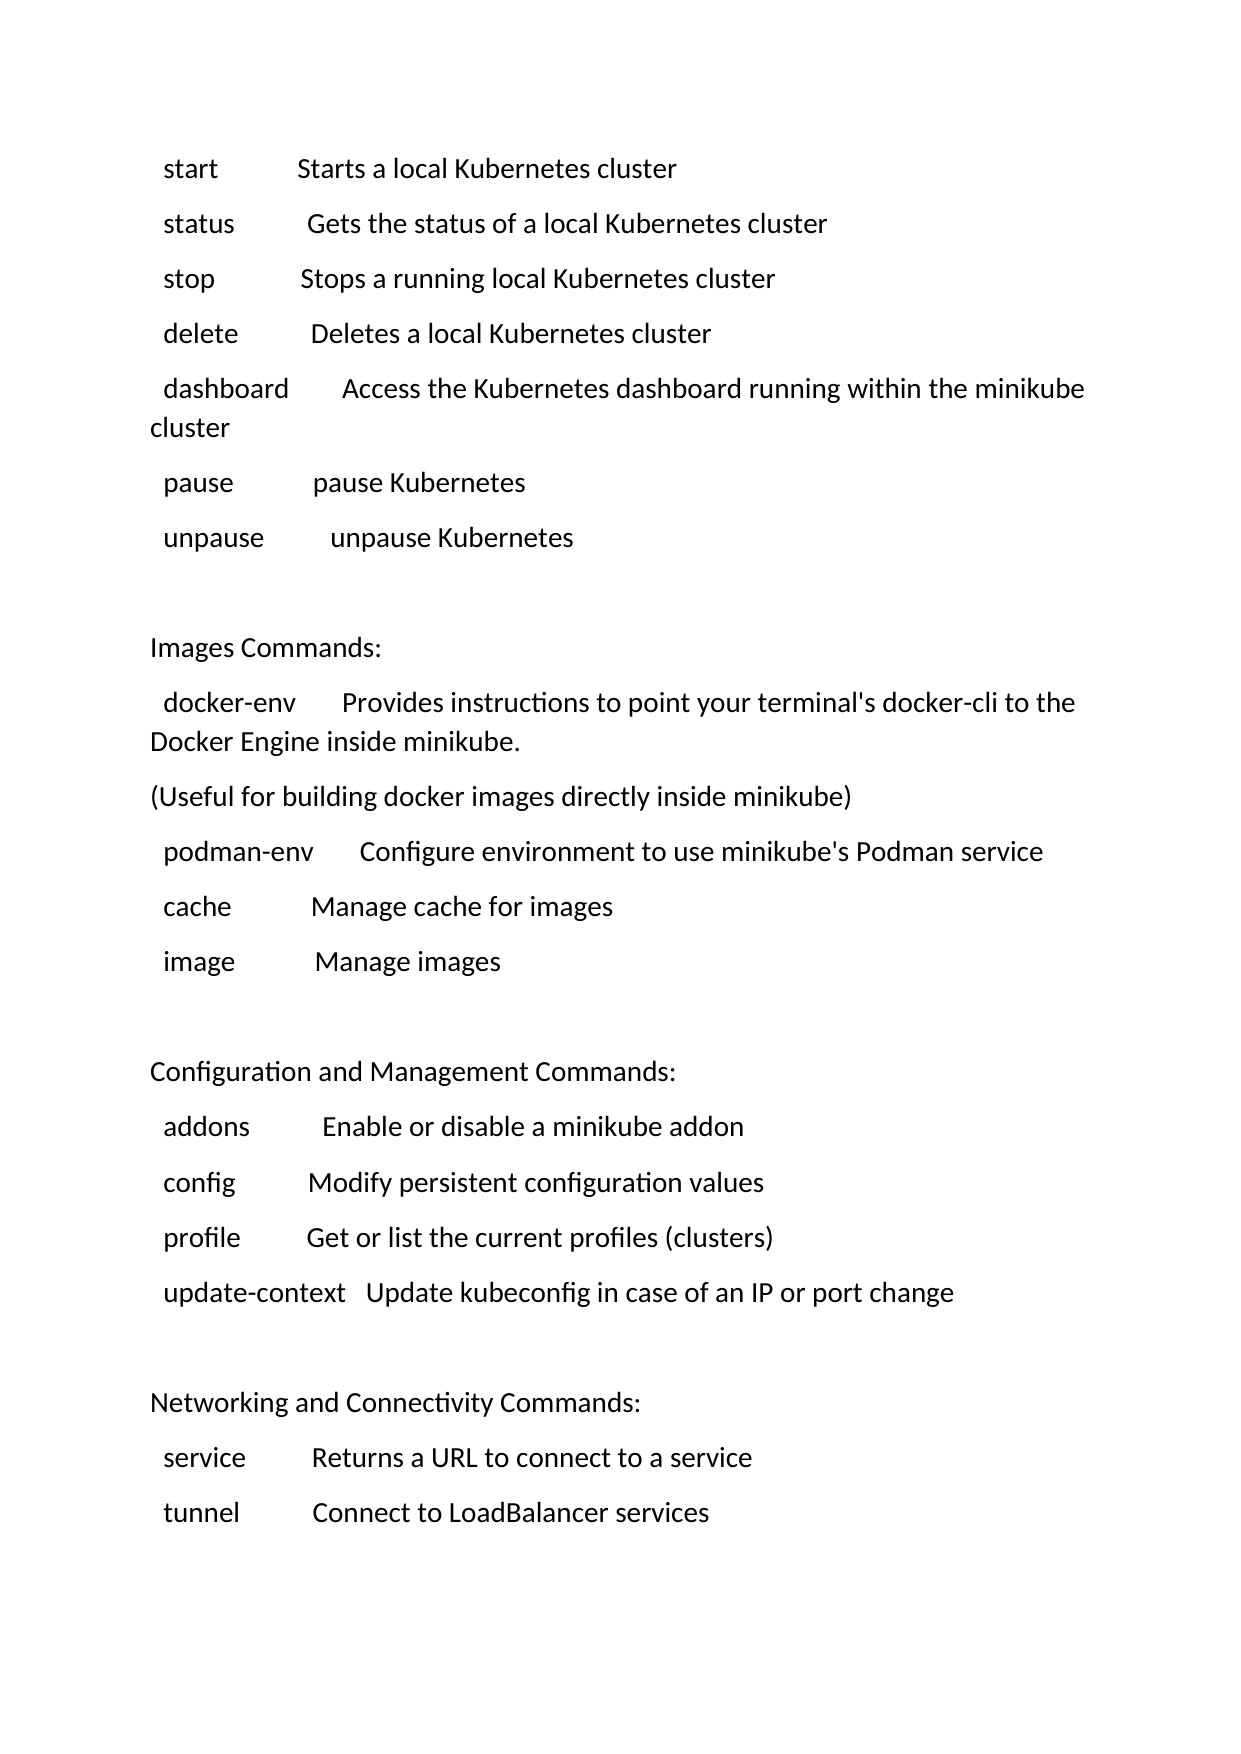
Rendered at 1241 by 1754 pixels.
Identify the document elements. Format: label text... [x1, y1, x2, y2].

text unpause unpause Kubernetes [150, 519, 1090, 555]
text (Useful for building docker images directly inside minikube) [150, 778, 1090, 813]
text cache Manage cache for images [150, 888, 1090, 924]
text podman-env Configure environment to use minikube's Podman service [150, 833, 1090, 869]
text update-context Update kubeconfig in case of an IP or port change [150, 1274, 1090, 1309]
text docker-env Provides instructions to point your terminal's docker-cli to the Docker Engine inside minikube. [150, 684, 1090, 758]
text addons Enable or disable a minikube addon [150, 1108, 1090, 1144]
text image Manage images [150, 943, 1090, 979]
text dashboard Access the Kubernetes dashboard running within the minikube cluster [150, 370, 1090, 444]
text delete Deletes a local Kubernetes cluster [150, 315, 1090, 351]
text Images Commands: [150, 629, 1090, 665]
text stop Stops a running local Kubernetes cluster [150, 260, 1090, 296]
text status Gets the status of a local Kubernetes cluster [150, 205, 1090, 241]
text service Returns a URL to connect to a service [150, 1439, 1090, 1475]
text Configuration and Management Commands: [150, 1053, 1090, 1089]
text pause pause Kubernetes [150, 464, 1090, 499]
text tunnel Connect to LoadBalancer services [150, 1494, 1090, 1530]
text start Starts a local Kubernetes cluster [150, 150, 1090, 186]
text Networking and Connectivity Commands: [150, 1384, 1090, 1420]
text config Modify persistent configuration values [150, 1164, 1090, 1199]
text profile Get or list the current profiles (clusters) [150, 1219, 1090, 1254]
